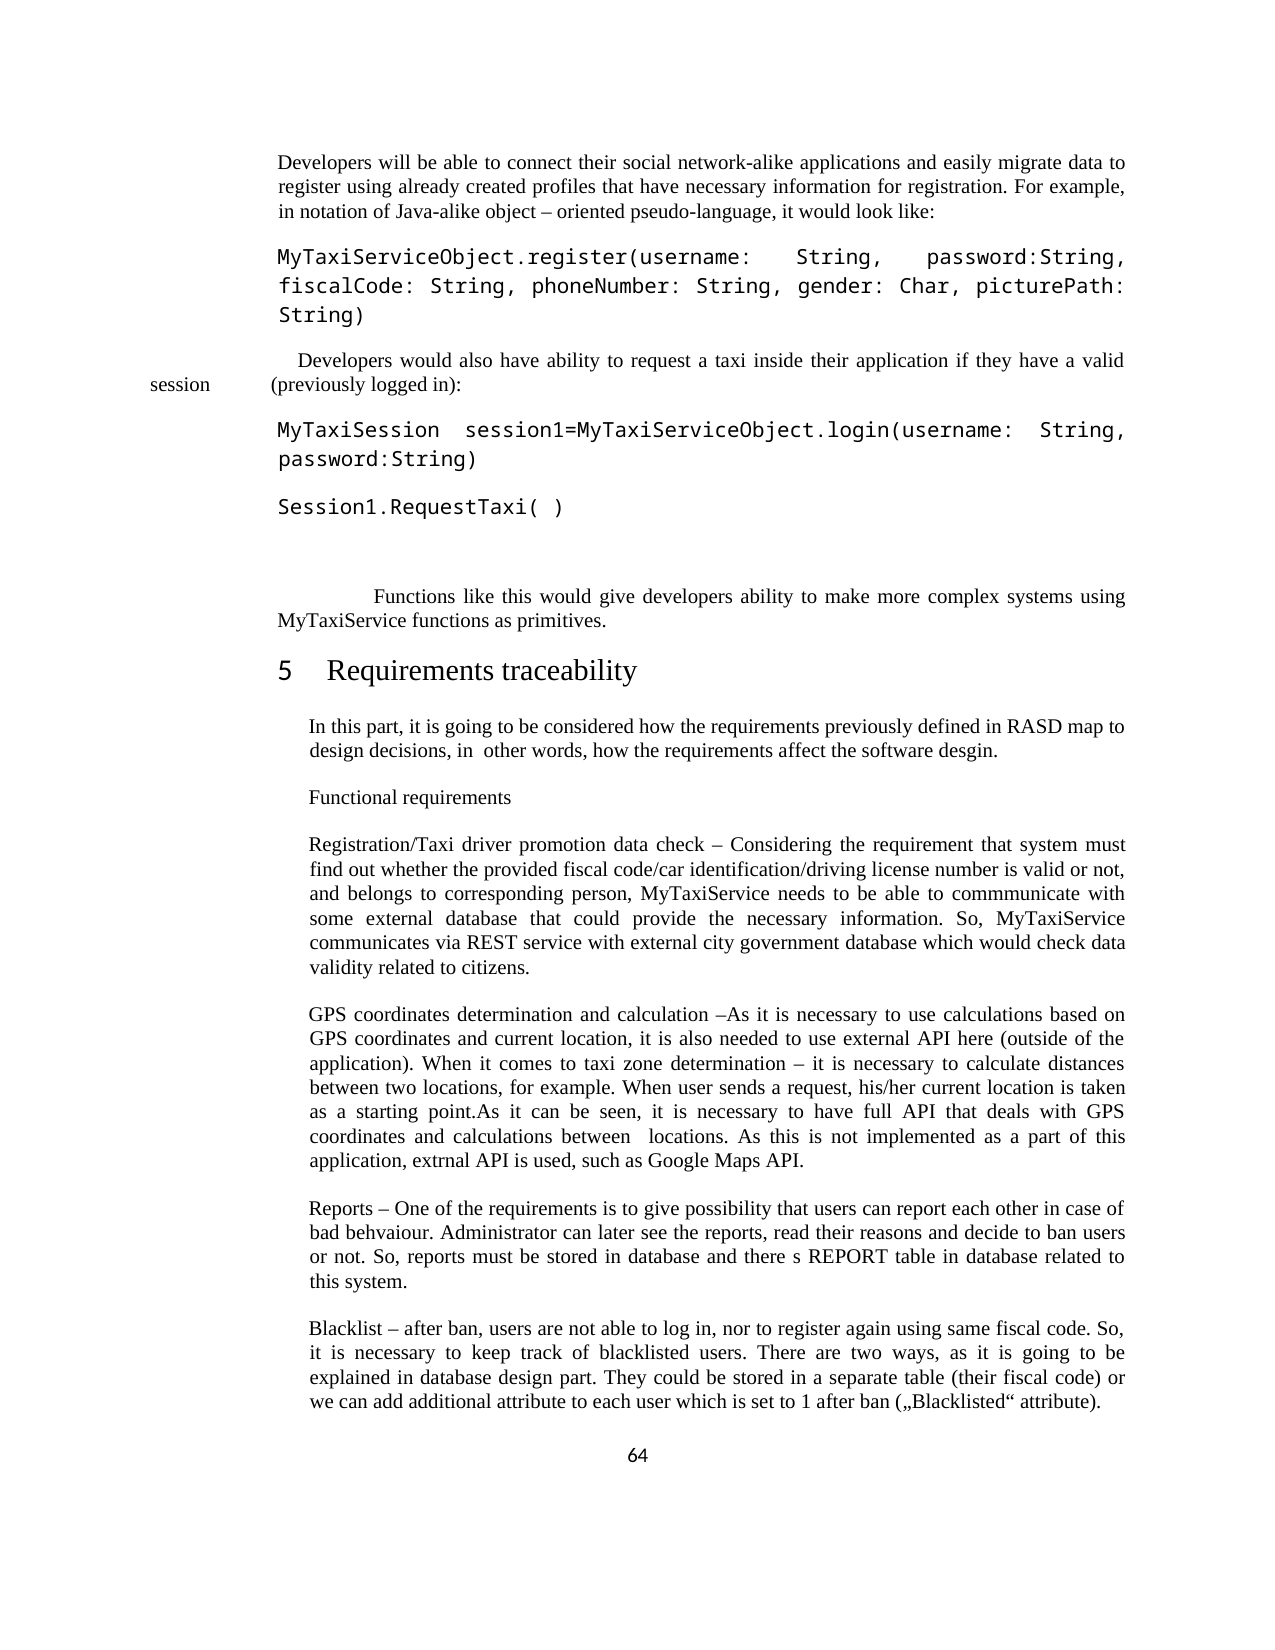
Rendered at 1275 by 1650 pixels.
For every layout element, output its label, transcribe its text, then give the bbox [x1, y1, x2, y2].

subtitle Requirements traceability [277, 651, 1127, 688]
text GPS coordinates determination and calculation –As it is necessary to use calculations based on GPS coordinates and current location, it is also needed to use external API here (outside of the application). When it comes to taxi zone determination – it is necessary to calculate distances between two locations, for example. When user sends a request, his/her current location is taken as a starting point.As it can be seen, it is necessary to have full API that deals with GPS coordinates and calculations between locations. As this is not implemented as a part of this application, extrnal API is used, such as Google Maps API. [308, 1002, 1127, 1172]
text Developers will be able to connect their social network-alike applications and easily migrate data to register using already created profiles that have necessary information for registration. For example, in notation of Java-alike object – oriented pseudo-language, it would look like: [277, 150, 1127, 223]
text MyTaxiServiceObject.register(username: String, password:String, fiscalCode: String, phoneNumber: String, gender: Char, picturePath: String) [277, 242, 1127, 328]
text Session1.RequestTaxi( ) [277, 492, 1127, 520]
text Reports – One of the requirements is to give possibility that users can report each other in case of bad behvaiour. Administrator can later see the reports, read their reasons and decide to ban users or not. So, reports must be stored in database and there s REPORT table in database related to this system. [308, 1195, 1127, 1293]
text In this part, it is going to be considered how the requirements previously defined in RASD map to design decisions, in other words, how the requirements affect the software desgin. [308, 714, 1127, 762]
text Blacklist – after ban, users are not able to log in, nor to register again using same fiscal code. So, it is necessary to keep track of blacklisted users. There are two ways, as it is going to be explained in database design part. They could be stored in a separate table (their fiscal code) or we can add additional attribute to each user which is set to 1 after ban („Blacklisted“ attribute). [308, 1316, 1127, 1413]
text Developers would also have ability to request a taxi inside their application if they have a valid session (previously logged in): [150, 348, 1127, 396]
text MyTaxiSession session1=MyTaxiServiceObject.login(username: String, password:String) [277, 415, 1127, 473]
text Functional requirements [308, 785, 1127, 809]
text Functions like this would give developers ability to make more complex systems using MyTaxiService functions as primitives. [277, 584, 1127, 632]
text Registration/Taxi driver promotion data check – Considering the requirement that system must find out whether the provided fiscal code/car identification/driving license number is valid or not, and belongs to corresponding person, MyTaxiService needs to be able to commmunicate with some external database that could provide the necessary information. So, MyTaxiService communicates via REST service with external city government database which would check data validity related to citizens. [308, 832, 1127, 979]
